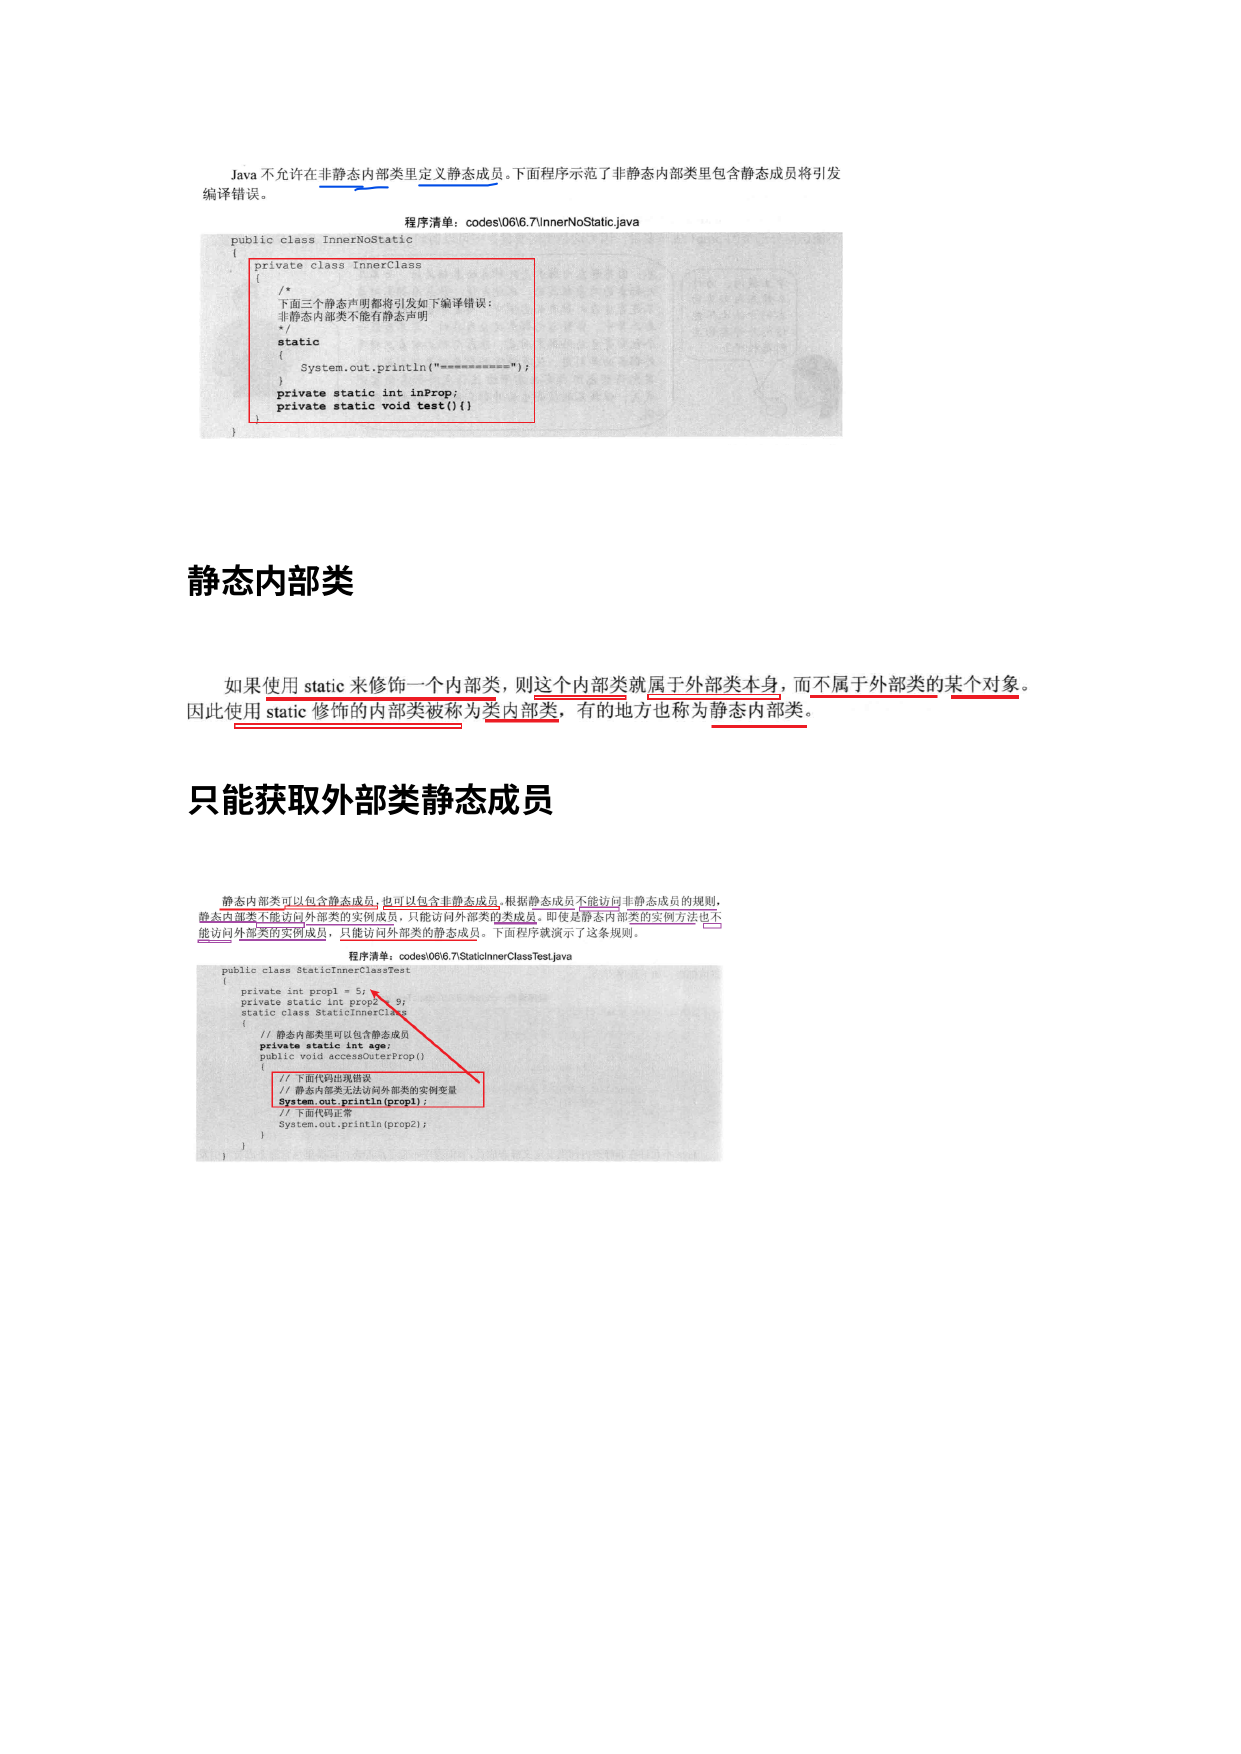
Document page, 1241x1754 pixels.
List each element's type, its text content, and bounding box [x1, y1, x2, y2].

subtitle 只能获取外部类静态成员 [187, 766, 1053, 831]
picture [187, 893, 725, 1163]
picture [187, 162, 852, 445]
subtitle 静态内部类 [187, 547, 1053, 612]
picture [187, 673, 1053, 730]
